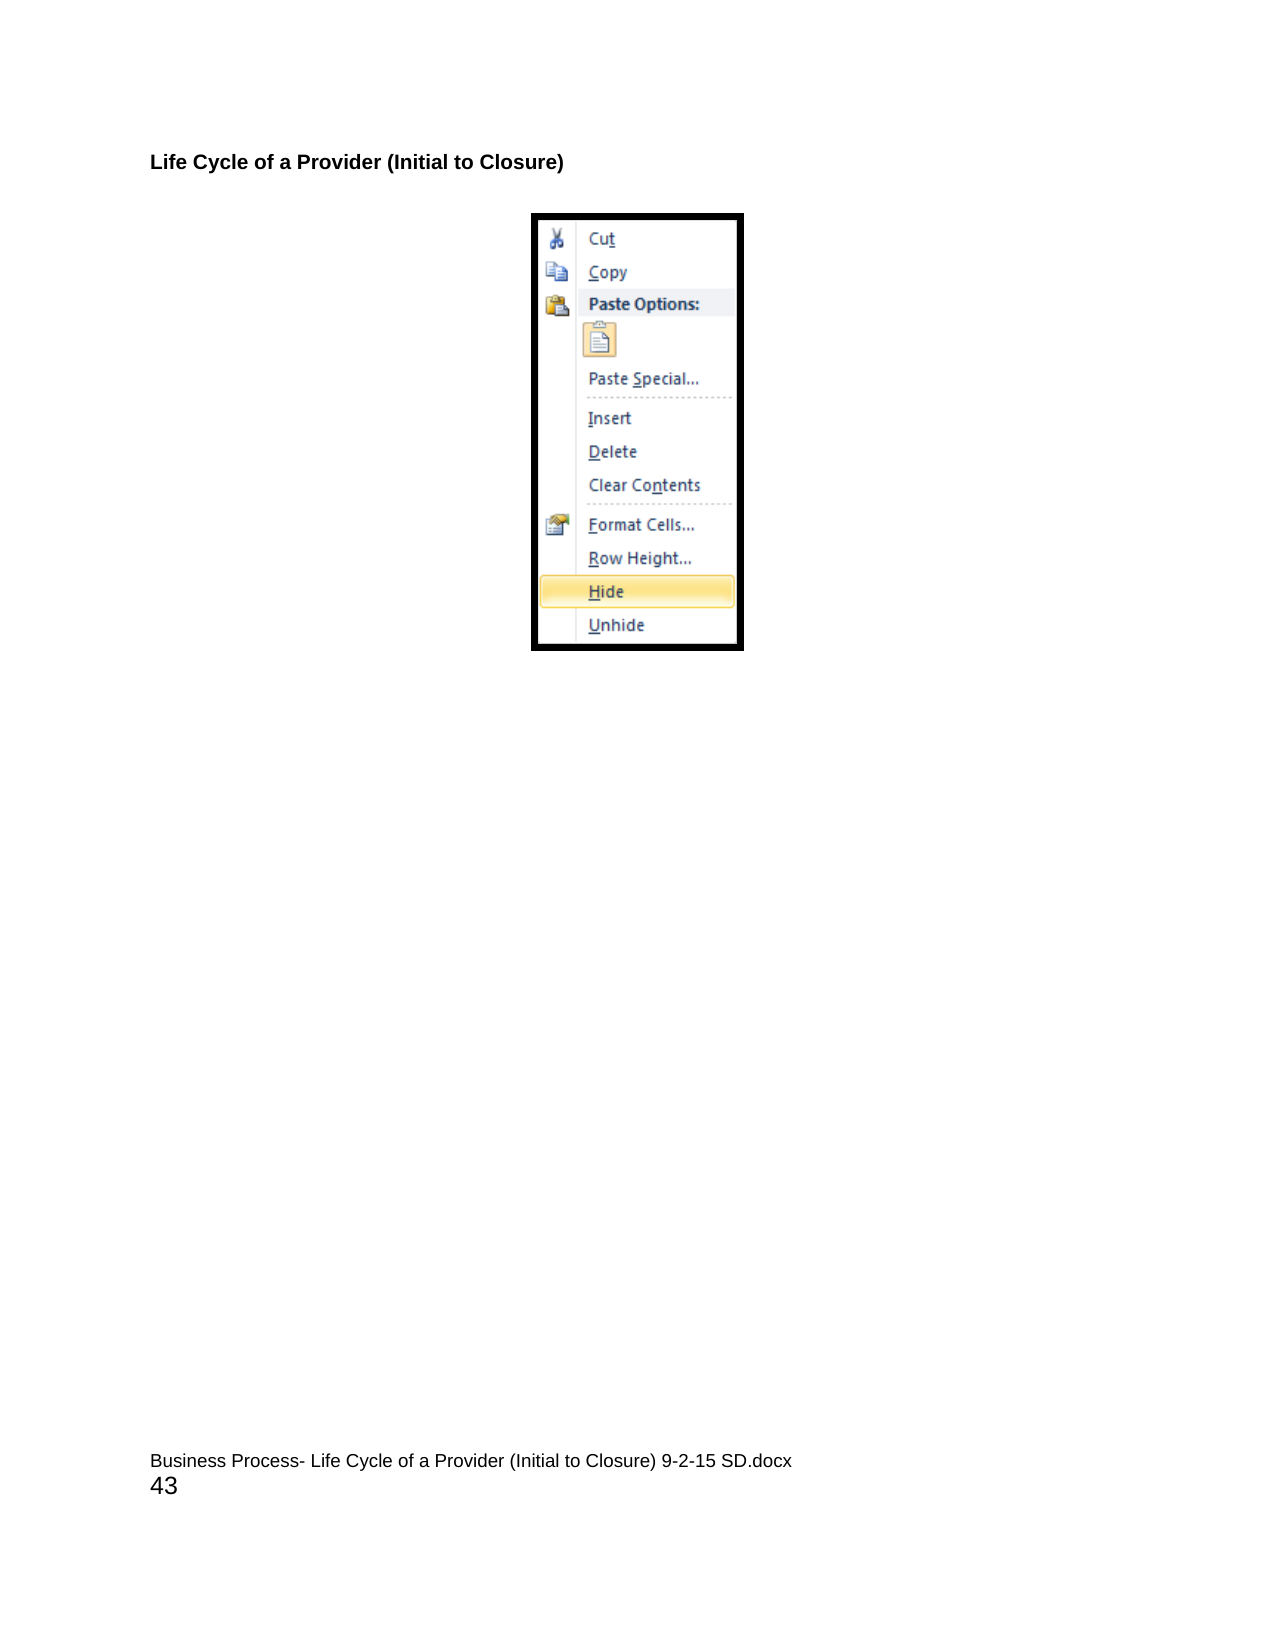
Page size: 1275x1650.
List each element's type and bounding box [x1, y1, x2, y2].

picture [538, 220, 737, 644]
